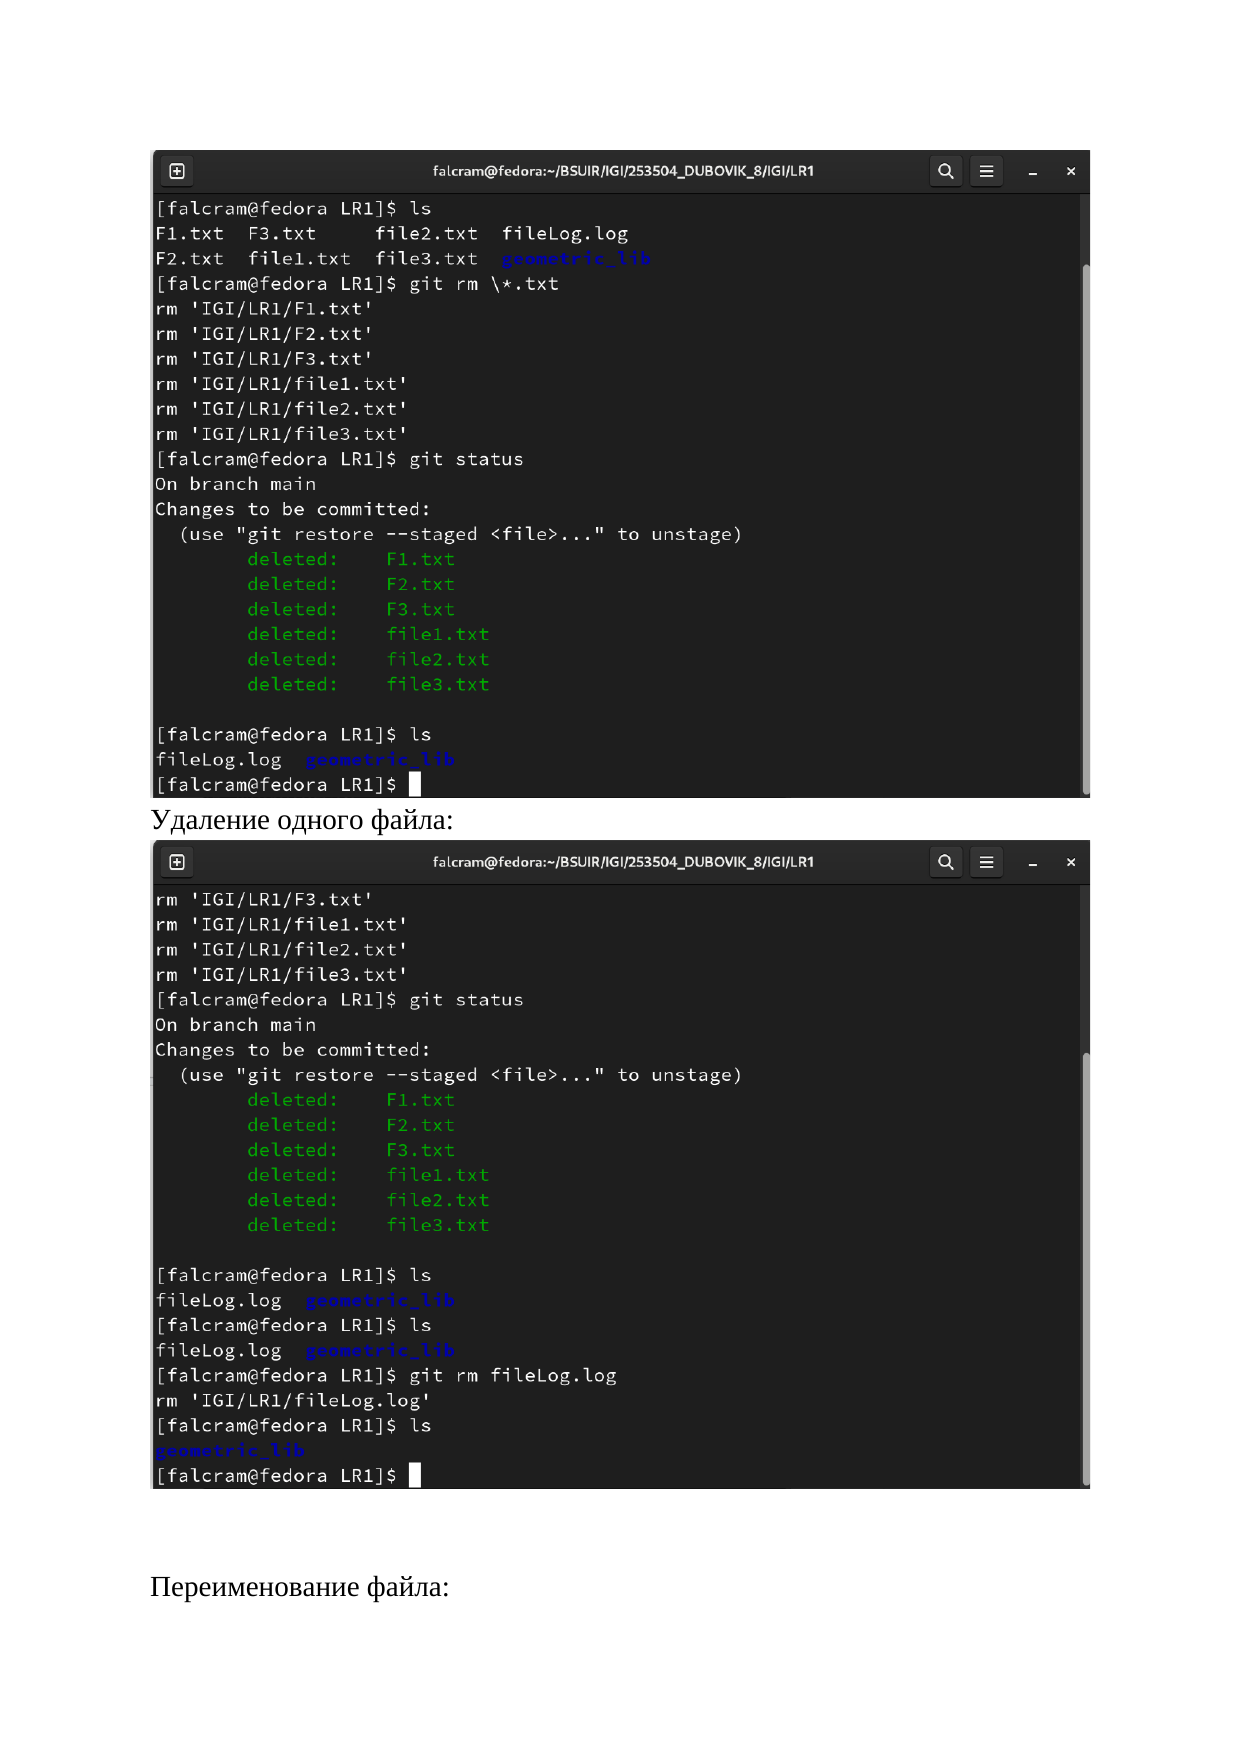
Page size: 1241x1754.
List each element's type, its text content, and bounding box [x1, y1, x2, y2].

picture [150, 150, 1091, 798]
text Переименование файла: [150, 1569, 1090, 1603]
picture [150, 840, 1091, 1489]
text Удаление одного файла: [150, 802, 1090, 835]
